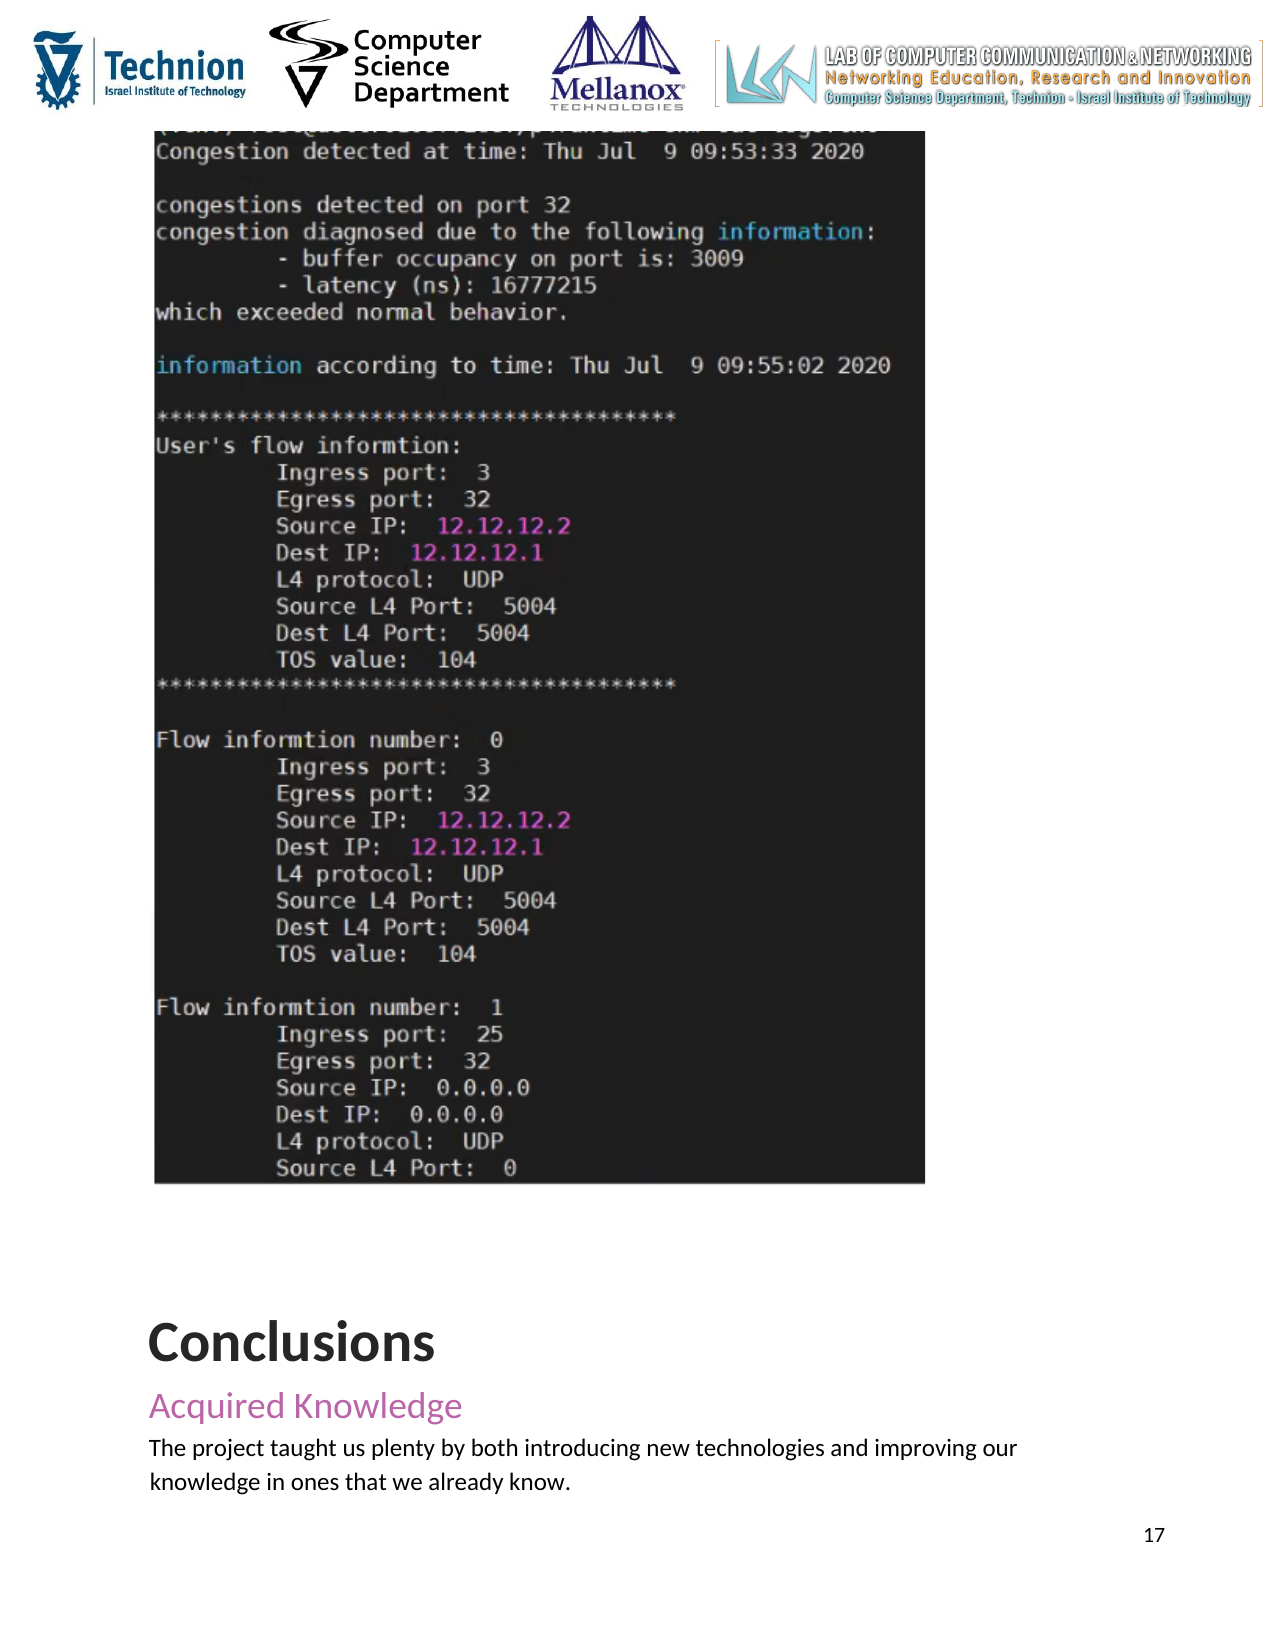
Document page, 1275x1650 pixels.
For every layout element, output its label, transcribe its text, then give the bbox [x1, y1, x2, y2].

subtitle Conclusions [148, 1305, 1165, 1376]
picture [714, 40, 1263, 107]
subtitle Acquired Knowledge [148, 1382, 1165, 1428]
picture [267, 18, 524, 108]
picture [150, 131, 926, 1189]
text The project taught us plenty by both introducing new technologies and improving our knowledge in ones that we already know. [148, 1432, 1126, 1497]
picture [21, 23, 255, 119]
picture [543, 0, 691, 130]
